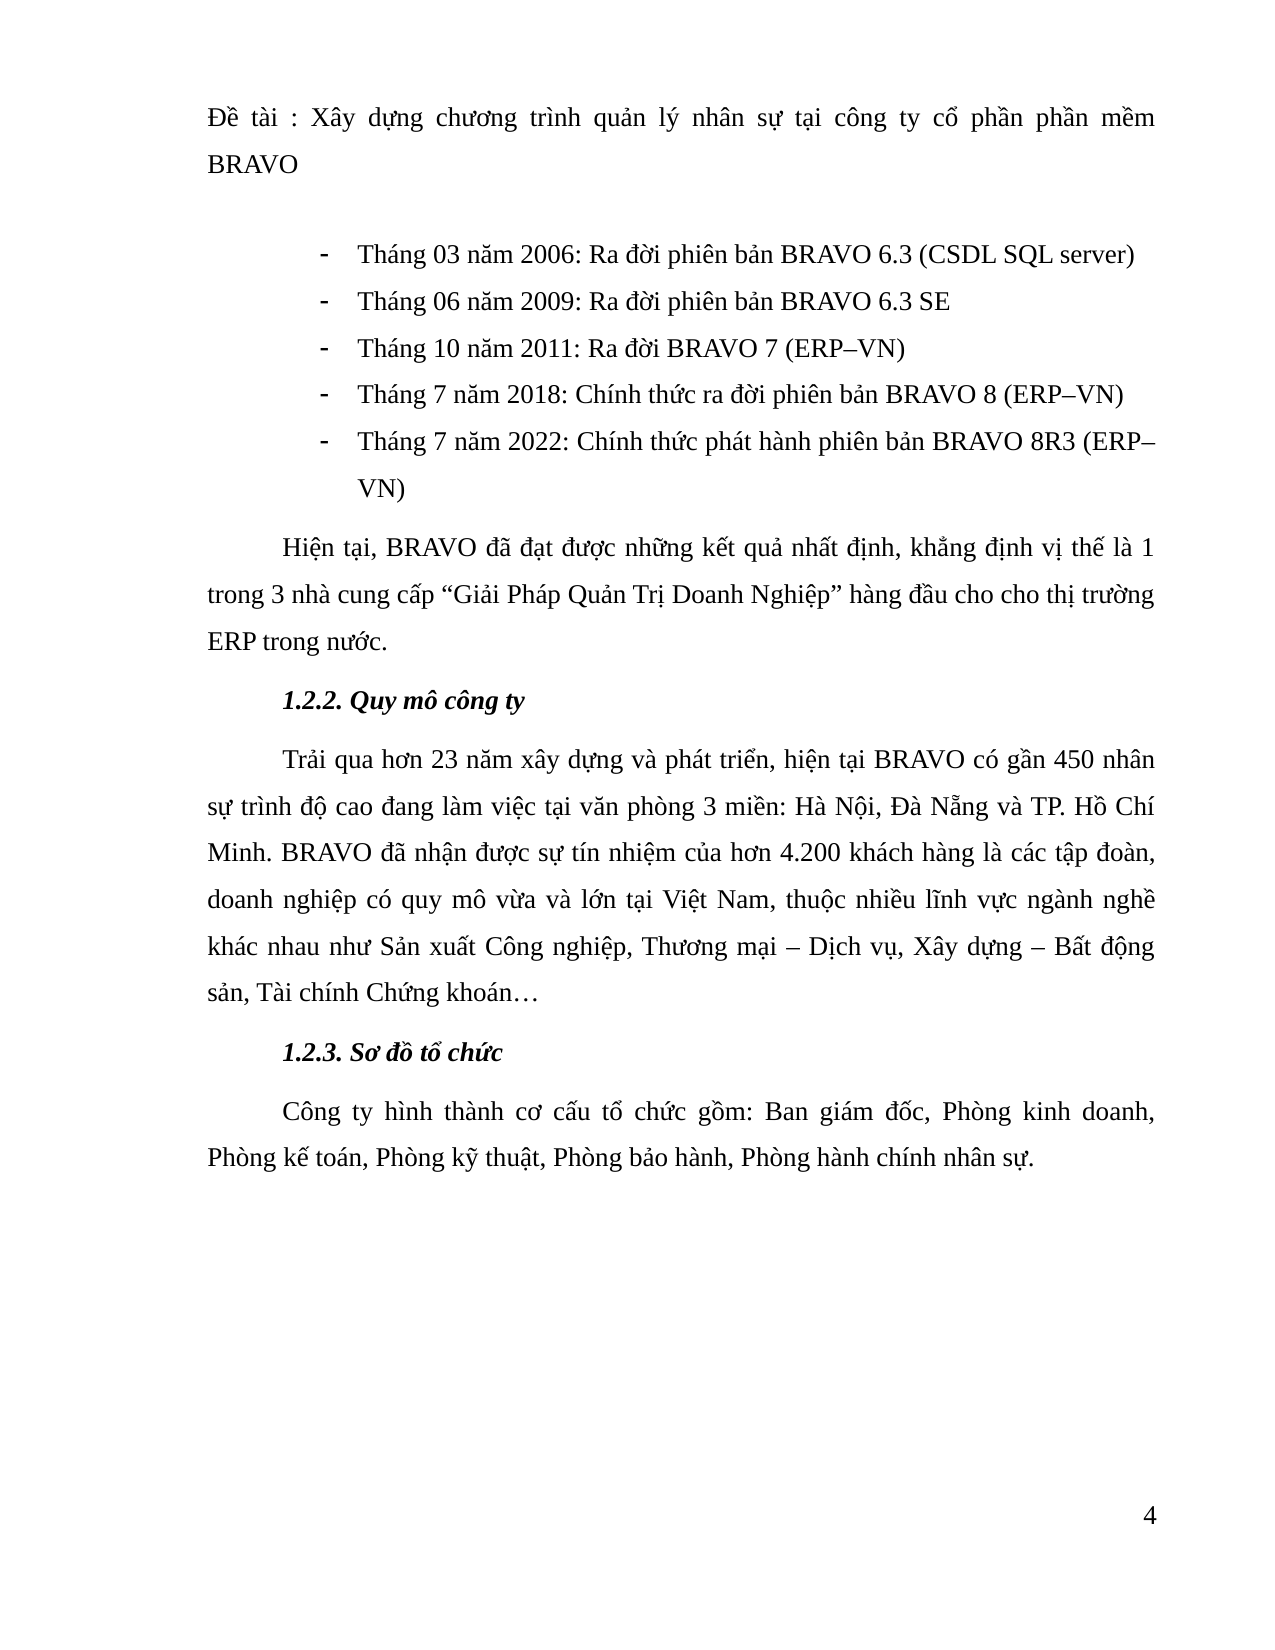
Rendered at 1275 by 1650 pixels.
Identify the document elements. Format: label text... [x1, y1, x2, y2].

subtitle 1.2.2. Quy mô công ty [207, 684, 1156, 715]
list Tháng 10 năm 2011: Ra đời BRAVO 7 (ERP–VN) [319, 332, 1156, 363]
list Tháng 7 năm 2022: Chính thức phát hành phiên bản BRAVO 8R3 (ERP–VN) [319, 426, 1156, 503]
text Hiện tại, BRAVO đã đạt được những kết quả nhất định, khẳng định vị thế là 1 trong 3 nhà cung cấp “Giải Pháp Quản Trị Doanh Nghiệp” hàng đầu cho cho thị trường ERP trong nước. [207, 531, 1156, 656]
subtitle 1.2.3. Sơ đồ tổ chức [207, 1036, 1156, 1067]
text Công ty hình thành cơ cấu tổ chức gồm: Ban giám đốc, Phòng kinh doanh, Phòng kế toán, Phòng kỹ thuật, Phòng bảo hành, Phòng hành chính nhân sự. [207, 1095, 1156, 1173]
list Tháng 03 năm 2006: Ra đời phiên bản BRAVO 6.3 (CSDL SQL server) [319, 238, 1156, 269]
text Trải qua hơn 23 năm xây dựng và phát triển, hiện tại BRAVO có gần 450 nhân sự trình độ cao đang làm việc tại văn phòng 3 miền: Hà Nội, Đà Nẵng và TP. Hồ Chí Minh. BRAVO đã nhận được sự tín nhiệm của hơn 4.200 khách hàng là các tập đoàn, doanh nghiệp có quy mô vừa và lớn tại Việt Nam, thuộc nhiều lĩnh vực ngành nghề khác nhau như Sản xuất Công nghiệp, Thương mại – Dịch vụ, Xây dựng – Bất động sản, Tài chính Chứng khoán… [207, 743, 1156, 1008]
list Tháng 7 năm 2018: Chính thức ra đời phiên bản BRAVO 8 (ERP–VN) [319, 379, 1156, 410]
list Tháng 06 năm 2009: Ra đời phiên bản BRAVO 6.3 SE [319, 285, 1156, 316]
